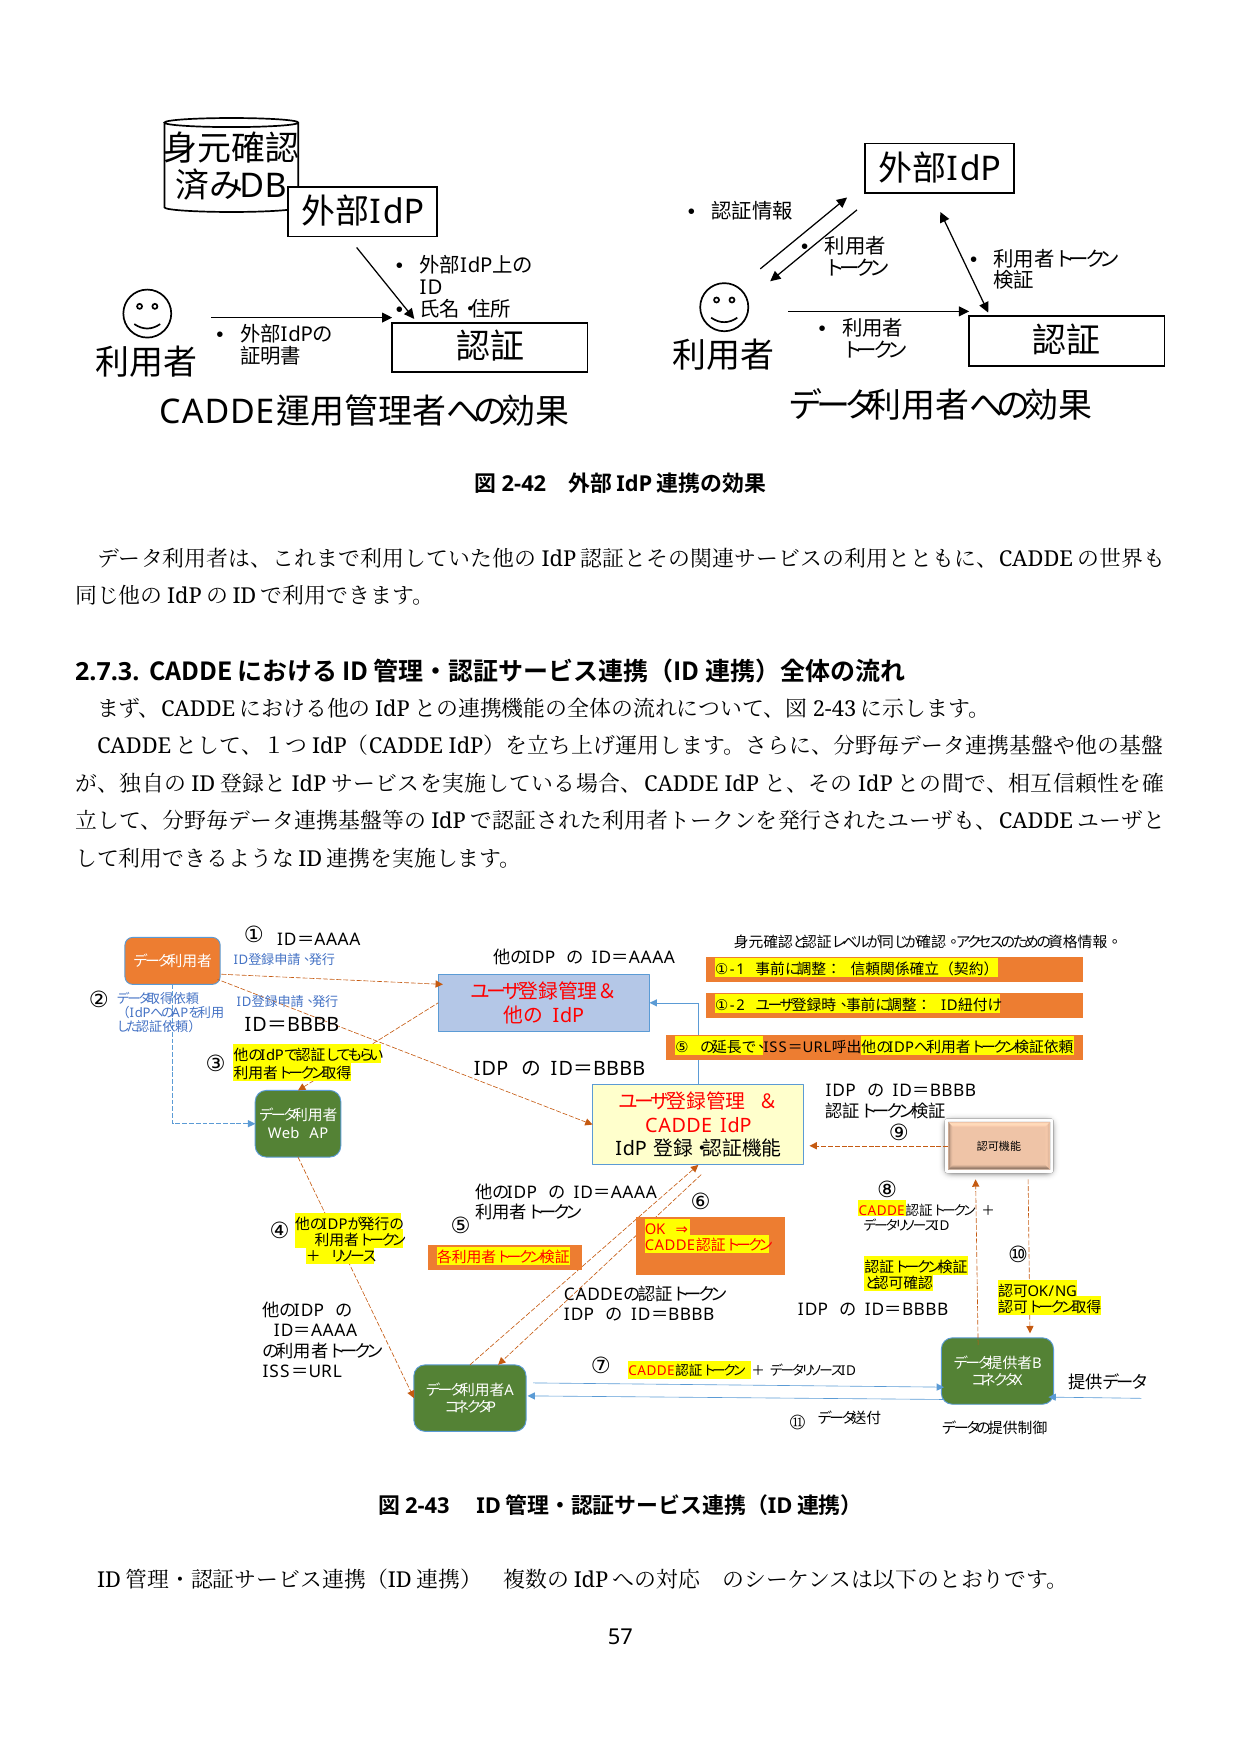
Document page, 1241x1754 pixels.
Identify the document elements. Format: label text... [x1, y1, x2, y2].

text CADDEとして、１つIdP（CADDE IdP）を立ち上げ運用します。さらに、分野毎データ連携基盤や他の基盤が、独自のID登録とIdPサービスを実施している場合、CADDE IdPと、そのIdPとの間で、相互信頼性を確立して、分野毎データ連携基盤等のIdPで認証された利用者トークンを発行されたユーザも、CADDEユーザとして利用できるようなID連携を実施します。 [75, 725, 1165, 875]
text ID管理・認証サービス連携（ID連携） 複数のIdPへの対応 のシーケンスは以下のとおりです。 [75, 1560, 1165, 1597]
subtitle CADDEにおけるID管理・認証サービス連携（ID連携）全体の流れ [75, 650, 1165, 688]
text データ利用者は、これまで利用していた他のIdP認証とその関連サービスの利用とともに、CADDEの世界も同じ他のIdPのIDで利用できます。 [75, 538, 1165, 613]
